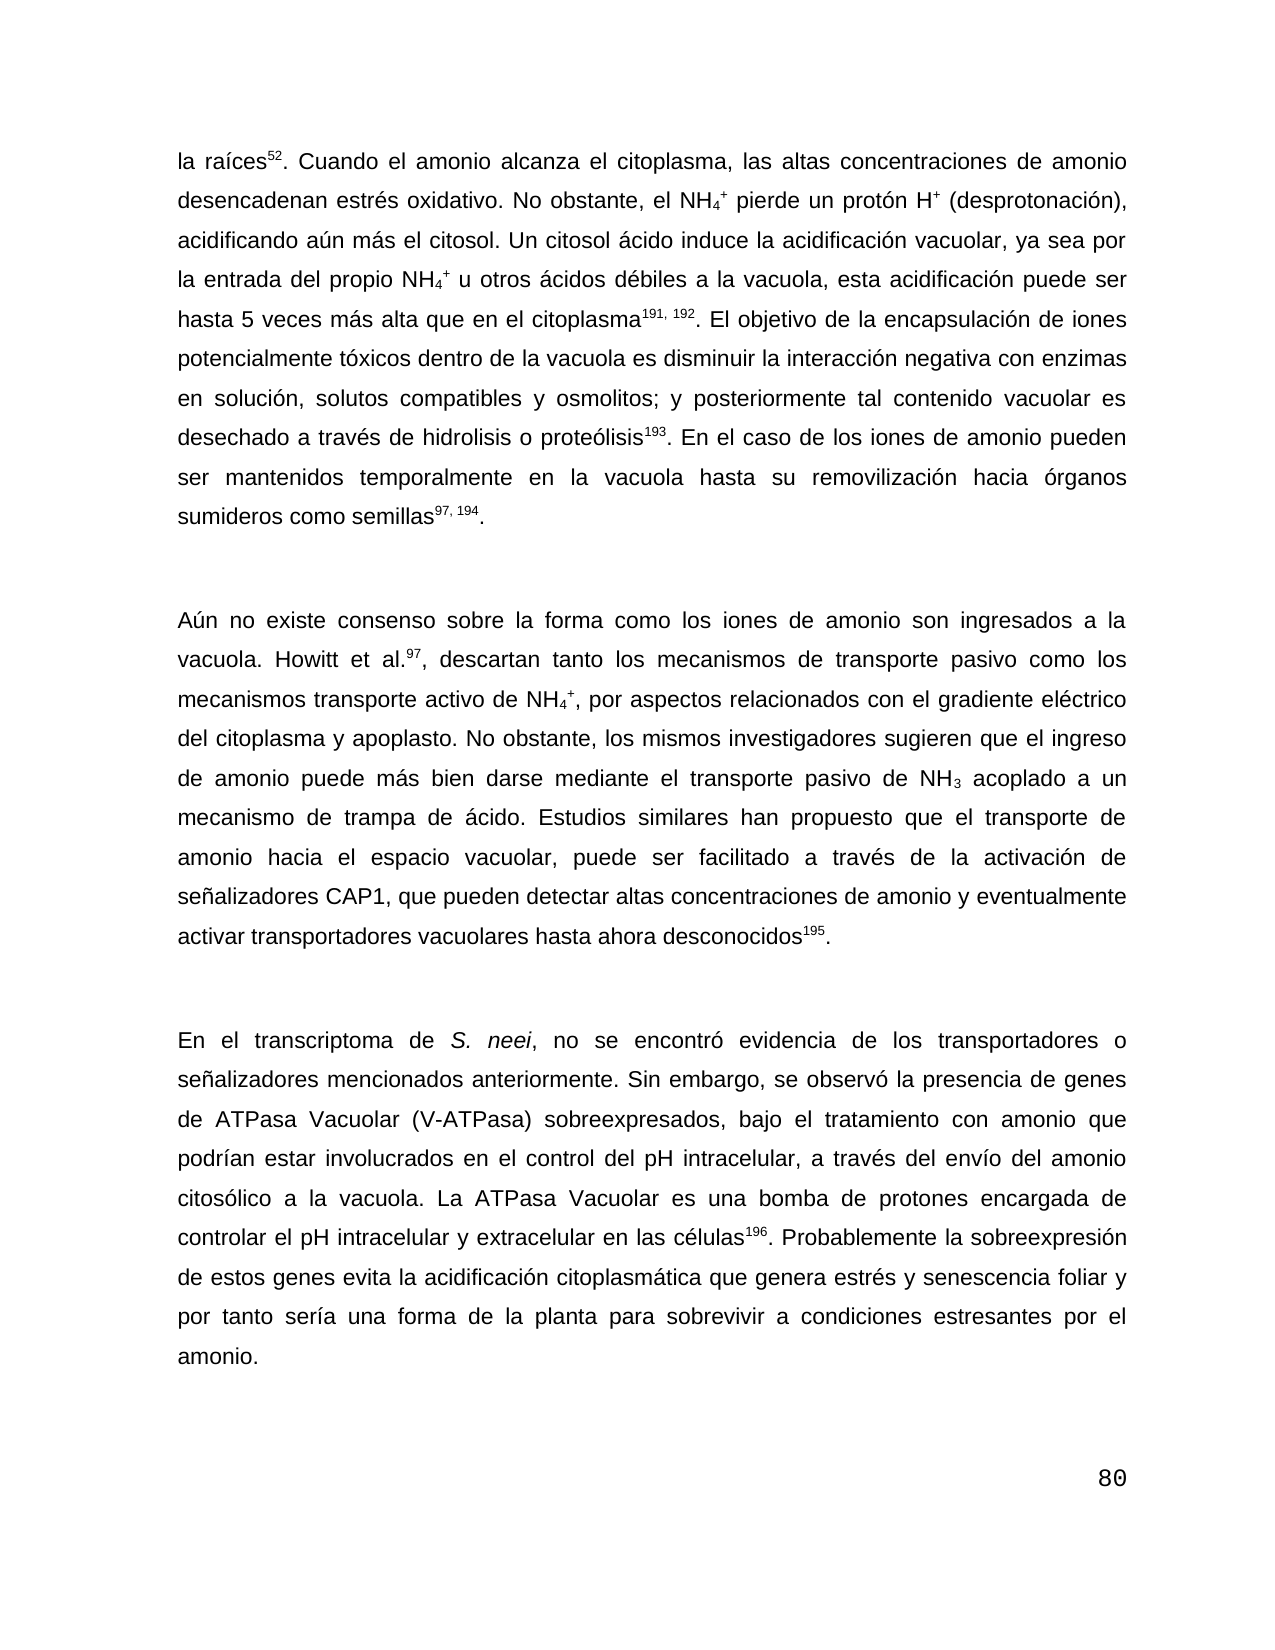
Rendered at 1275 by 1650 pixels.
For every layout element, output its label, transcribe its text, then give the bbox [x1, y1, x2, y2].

text En el transcriptoma de S. neei, no se encontró evidencia de los transportadores o señalizadores mencionados anteriormente. Sin embargo, se observó la presencia de genes de ATPasa Vacuolar (V-ATPasa) sobreexpresados, bajo el tratamiento con amonio que podrían estar involucrados en el control del pH intracelular, a través del envío del amonio citosólico a la vacuola. La ATPasa Vacuolar es una bomba de protones encargada de controlar el pH intracelular y extracelular en las células196. Probablemente la sobreexpresión de estos genes evita la acidificación citoplasmática que genera estrés y senescencia foliar y por tanto sería una forma de la planta para sobrevivir a condiciones estresantes por el amonio. [177, 1027, 1127, 1369]
text Aún no existe consenso sobre la forma como los iones de amonio son ingresados a la vacuola. Howitt et al.97, descartan tanto los mecanismos de transporte pasivo como los mecanismos transporte activo de NH4+, por aspectos relacionados con el gradiente eléctrico del citoplasma y apoplasto. No obstante, los mismos investigadores sugieren que el ingreso de amonio puede más bien darse mediante el transporte pasivo de NH3 acoplado a un mecanismo de trampa de ácido. Estudios similares han propuesto que el transporte de amonio hacia el espacio vacuolar, puede ser facilitado a través de la activación de señalizadores CAP1, que pueden detectar altas concentraciones de amonio y eventualmente activar transportadores vacuolares hasta ahora desconocidos195. [177, 607, 1127, 949]
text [177, 148, 1127, 529]
